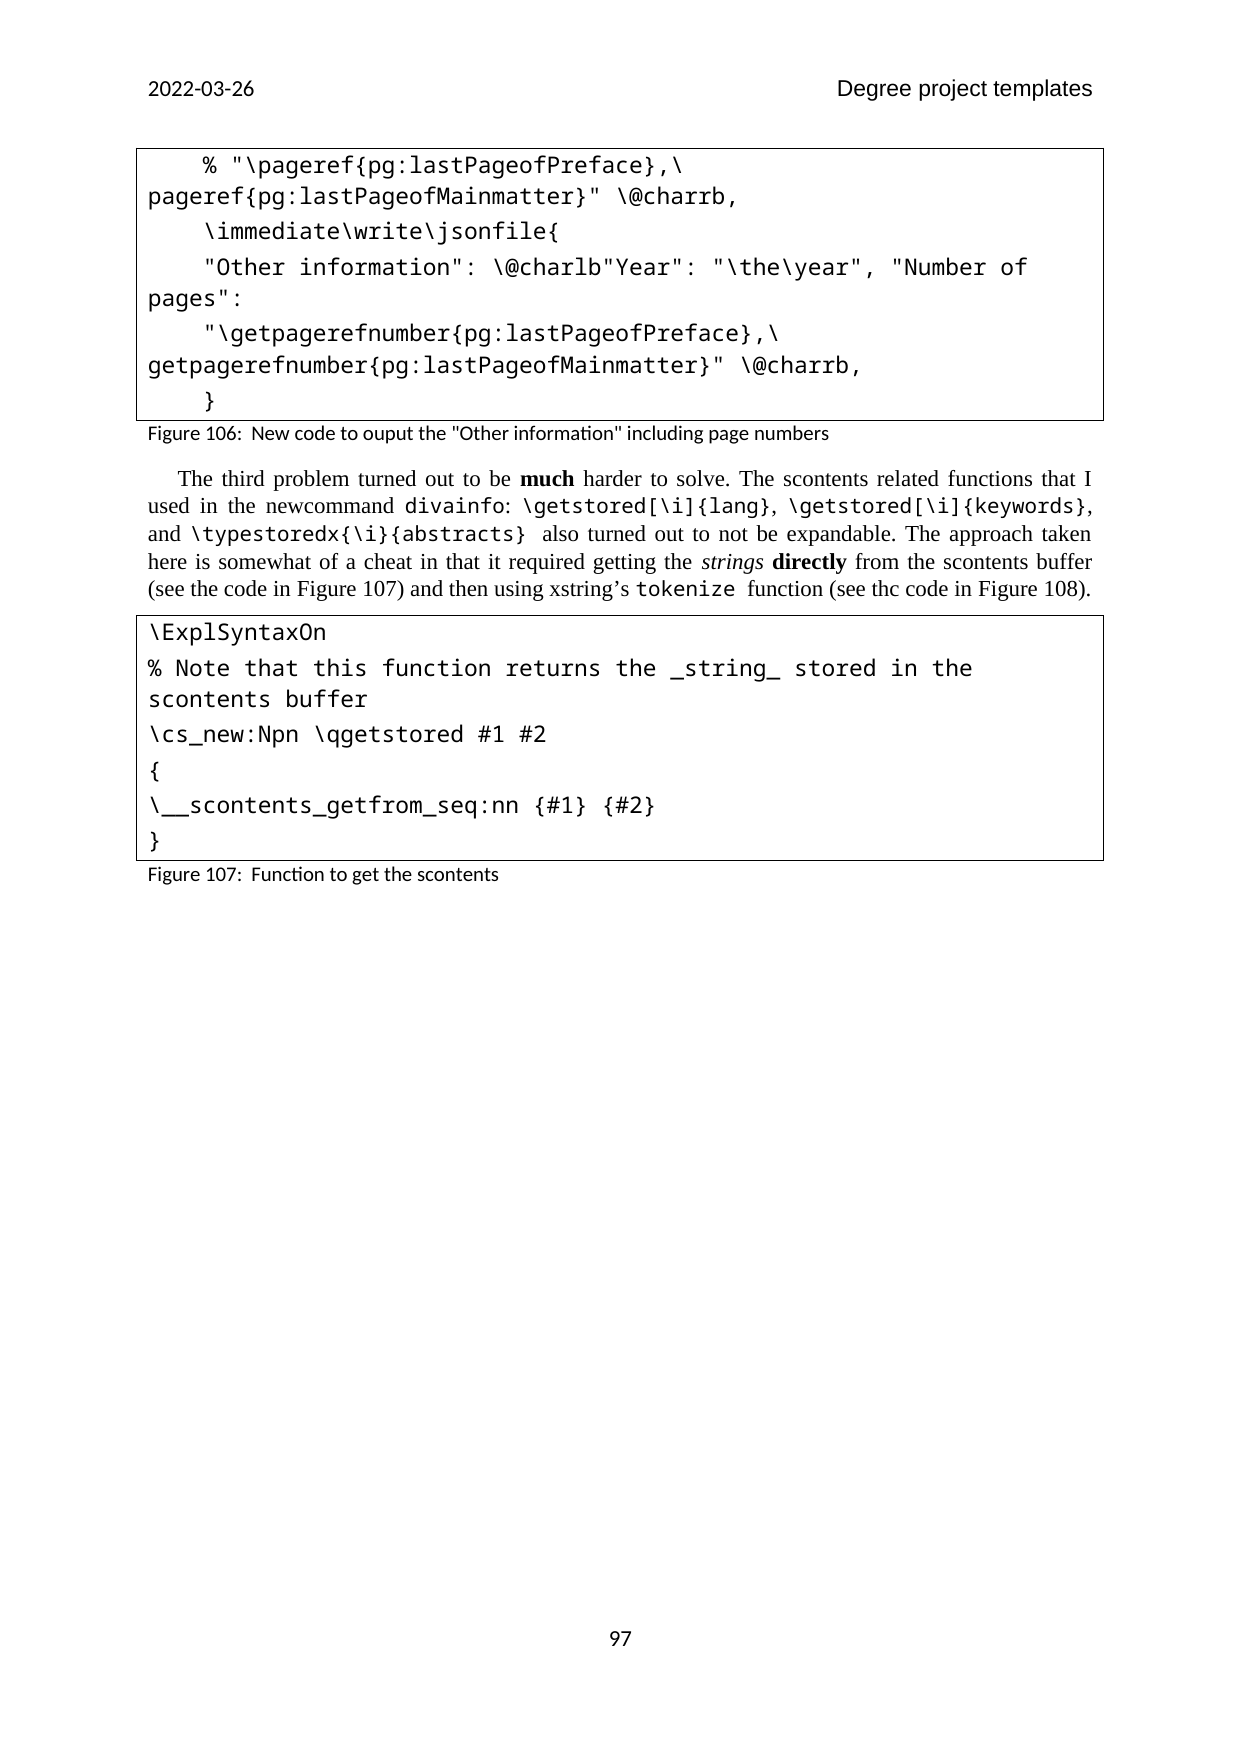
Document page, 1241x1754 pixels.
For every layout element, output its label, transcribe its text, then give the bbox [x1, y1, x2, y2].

text Figure 107: Function to get the scontents [148, 861, 1093, 886]
text The third problem turned out to be much harder to solve. The scontents related functions that I used in the newcommand divainfo: \getstored[\i]{lang}, \getstored[\i]{keywords}, and \typestoredx{\i}{abstracts} also turned out to not be expandable. The approach taken here is somewhat of a cheat in that it required getting the strings directly from the scontents buffer (see the code in Figure 107) and then using xstring’s tokenize function (see thc code in Figure 108). [148, 464, 1093, 603]
table_header \ExplSyntaxOn % Note that this function returns the _string_ stored in the scontents buffer \cs_new:Npn \qgetstored #1 #2 { \__scontents_getfrom_seq:nn {#1} {#2} } [137, 616, 1103, 860]
table_header % "\pageref{pg:lastPageofPreface},\pageref{pg:lastPageofMainmatter}" \@charrb, \immediate\write\jsonfile{ "Other information": \@charlb"Year": "\the\year", "Number of pages": "\getpagerefnumber{pg:lastPageofPreface},\getpagerefnumber{pg:lastPageofMainmatter}" \@charrb, } [137, 149, 1103, 419]
text Figure 106: New code to ouput the "Other information" including page numbers [148, 421, 1093, 446]
